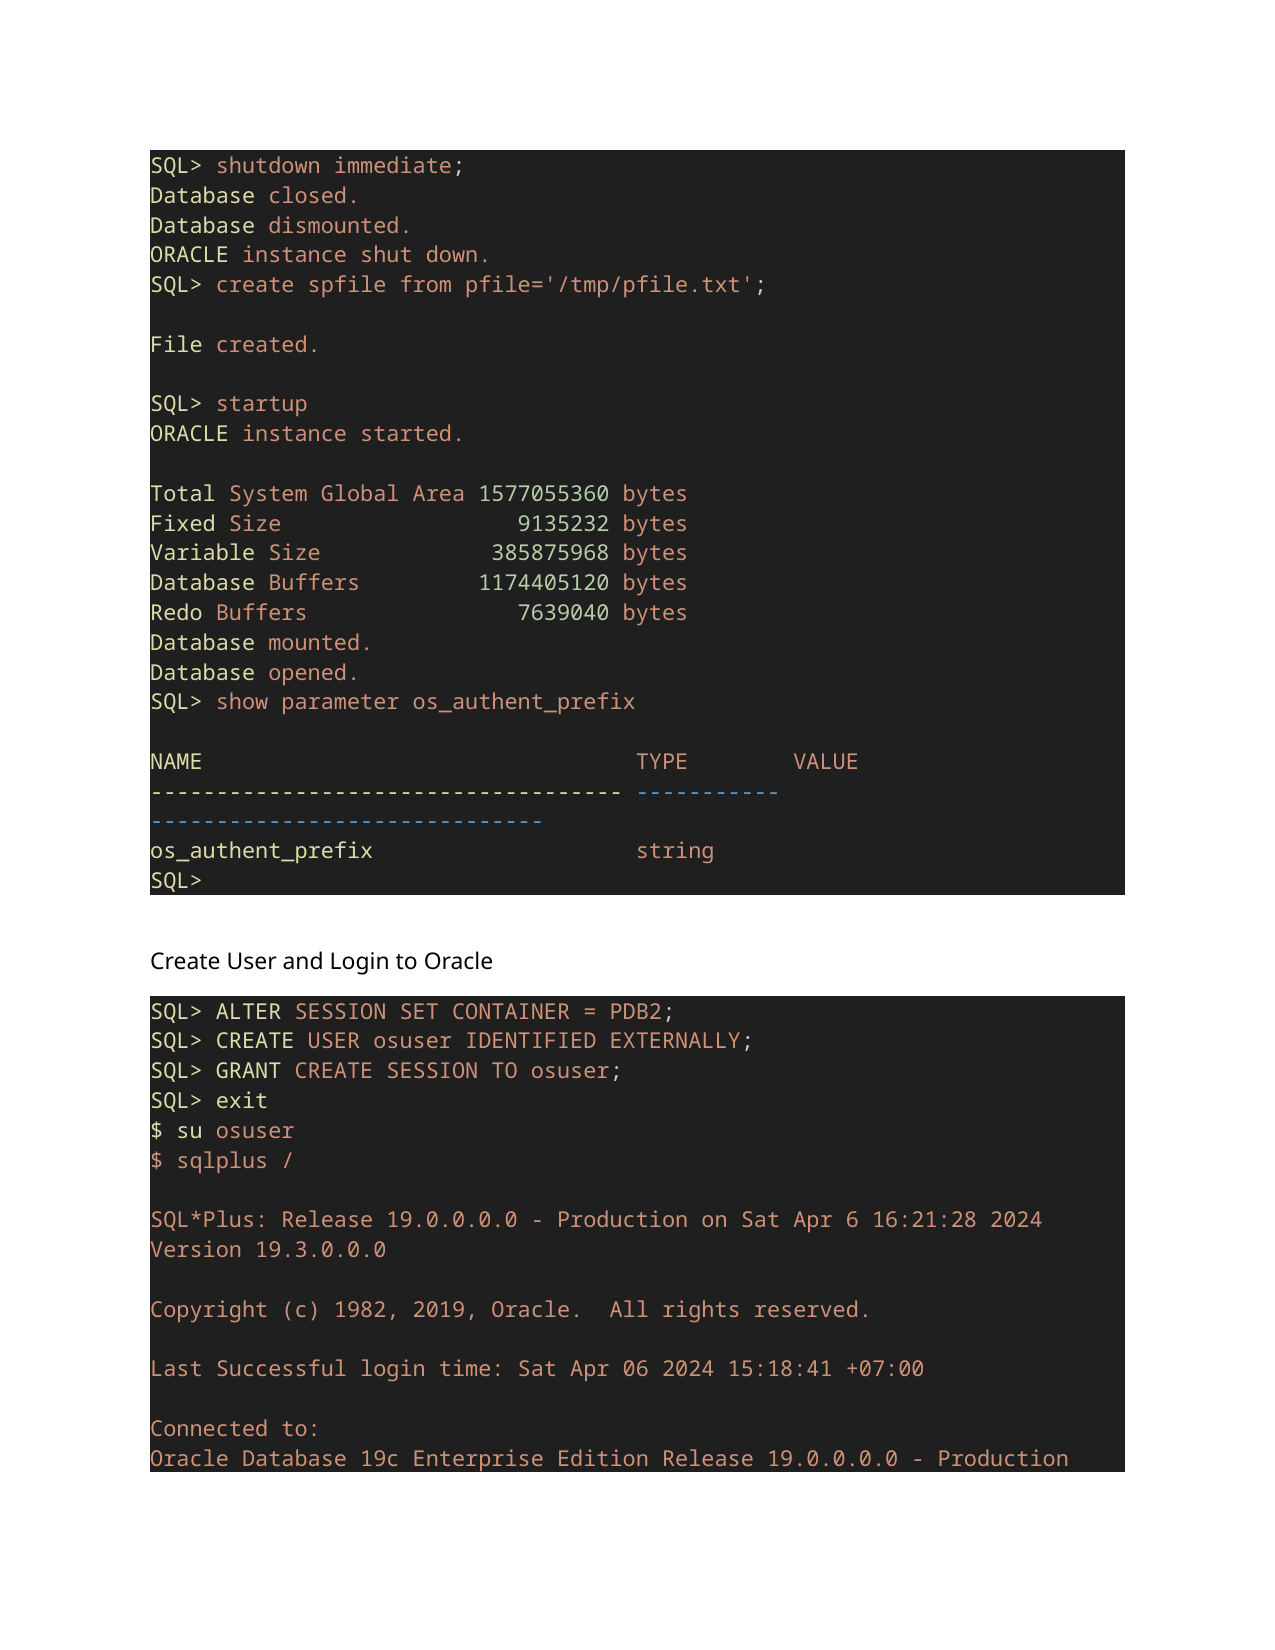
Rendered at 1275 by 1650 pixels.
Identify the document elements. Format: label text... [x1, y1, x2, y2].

text ORACLE instance shut down. [150, 239, 1125, 269]
text SQL> ALTER SESSION SET CONTAINER = PDB2; [150, 996, 1125, 1025]
text File created. [150, 329, 1125, 358]
text $ su osuser [150, 1115, 1125, 1144]
text NAME TYPE VALUE [150, 746, 1125, 776]
text Create User and Login to Oracle [150, 945, 1125, 976]
text Total System Global Area 1577055360 bytes [150, 478, 1125, 507]
text ------------------------------------ ----------- ------------------------------ [150, 776, 1125, 835]
text Database dismounted. [150, 209, 1125, 239]
text Database closed. [150, 180, 1125, 209]
text SQL> CREATE USER osuser IDENTIFIED EXTERNALLY; [150, 1025, 1125, 1055]
text SQL> GRANT CREATE SESSION TO osuser; [150, 1055, 1125, 1085]
text Connected to: [150, 1413, 1125, 1442]
text Database mounted. [150, 627, 1125, 656]
text SQL> show parameter os_authent_prefix [150, 686, 1125, 716]
text $ sqlplus / [150, 1144, 1125, 1174]
text ORACLE instance started. [150, 418, 1125, 448]
text SQL> startup [150, 388, 1125, 418]
text Version 19.3.0.0.0 [150, 1234, 1125, 1264]
text os_authent_prefix string [150, 835, 1125, 865]
text Redo Buffers 7639040 bytes [150, 597, 1125, 627]
text Database Buffers 1174405120 bytes [150, 567, 1125, 597]
text Last Successful login time: Sat Apr 06 2024 15:18:41 +07:00 [150, 1353, 1125, 1383]
text Variable Size 385875968 bytes [150, 537, 1125, 567]
text SQL*Plus: Release 19.0.0.0.0 - Production on Sat Apr 6 16:21:28 2024 [150, 1204, 1125, 1234]
text Oracle Database 19c Enterprise Edition Release 19.0.0.0.0 - Production [150, 1442, 1125, 1472]
text Fixed Size 9135232 bytes [150, 507, 1125, 537]
text SQL> [150, 865, 1125, 895]
text Copyright (c) 1982, 2019, Oracle. All rights reserved. [150, 1293, 1125, 1323]
text SQL> shutdown immediate; [150, 150, 1125, 180]
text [150, 269, 1125, 299]
text SQL> exit [150, 1085, 1125, 1115]
text Database opened. [150, 656, 1125, 686]
